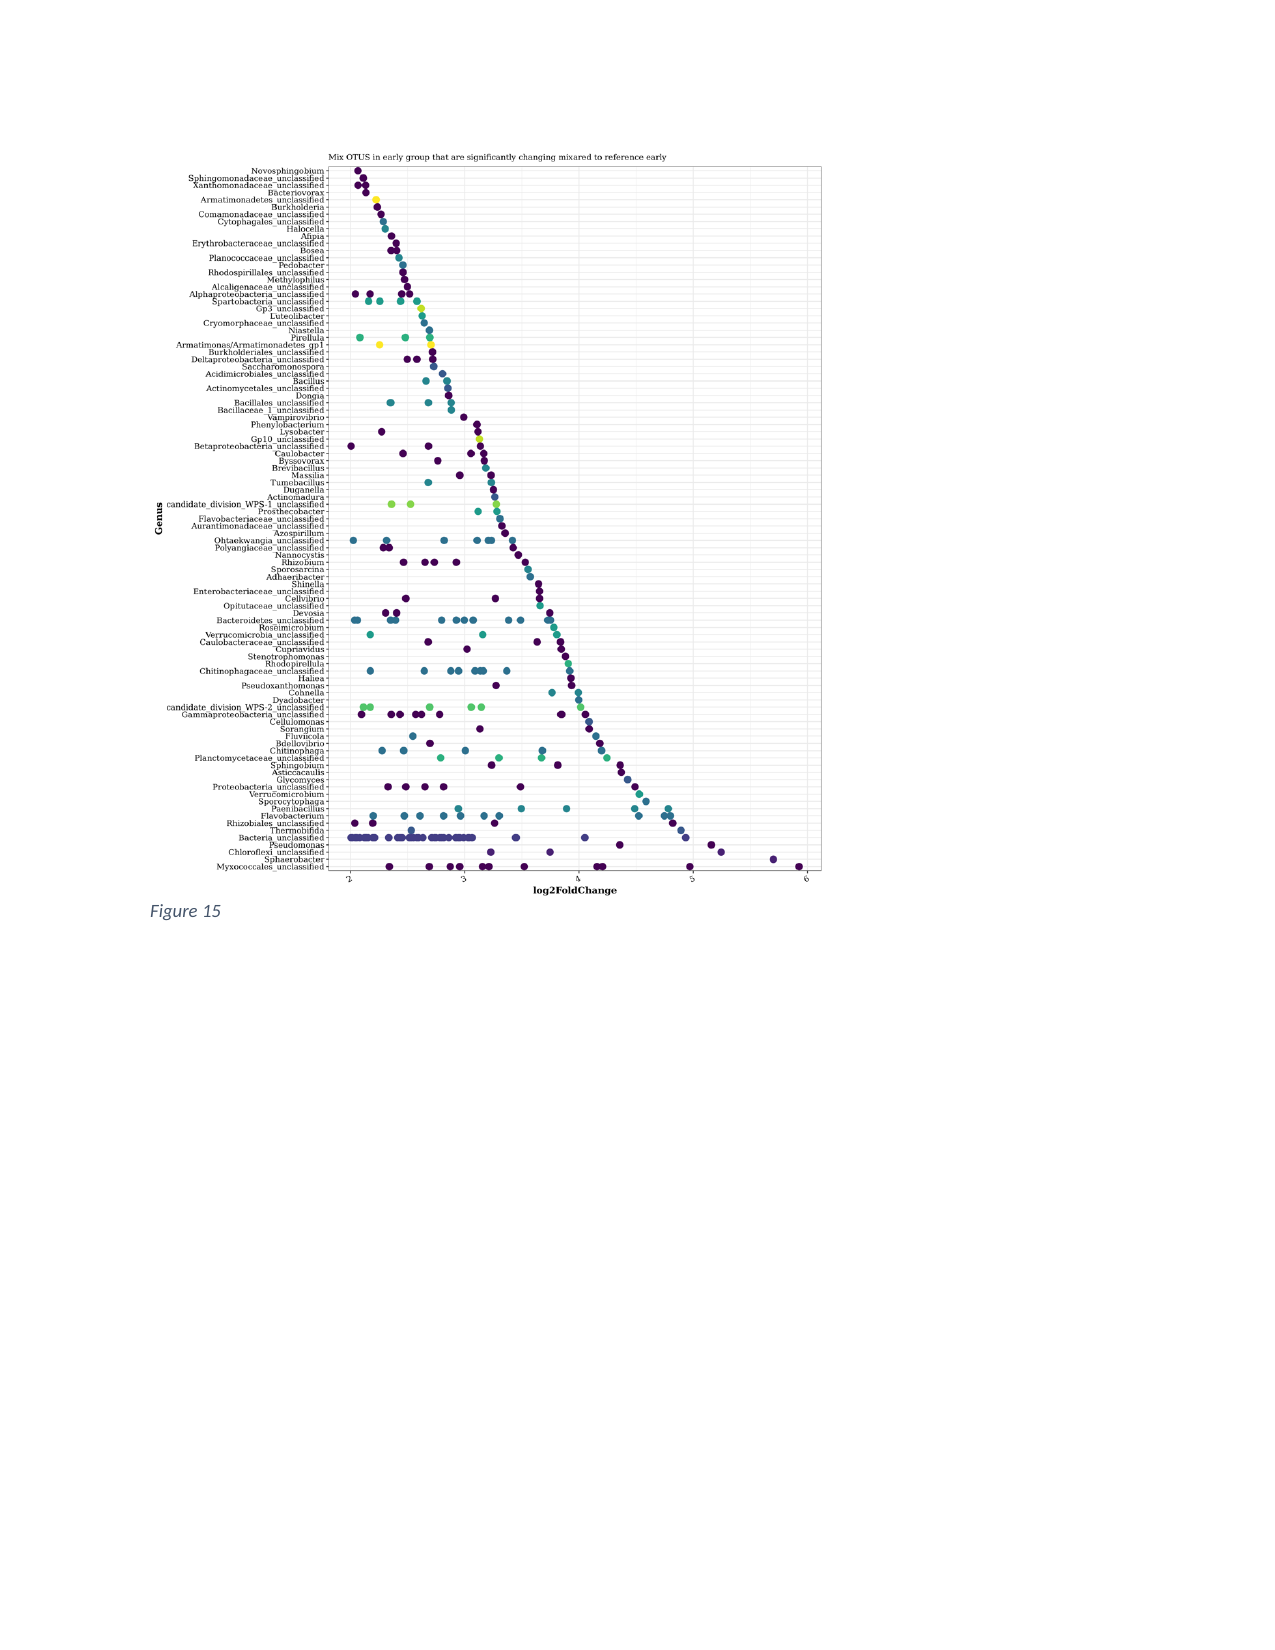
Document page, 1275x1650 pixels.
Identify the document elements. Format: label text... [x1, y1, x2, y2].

text Figure 15 [150, 899, 1125, 922]
picture [150, 150, 826, 900]
